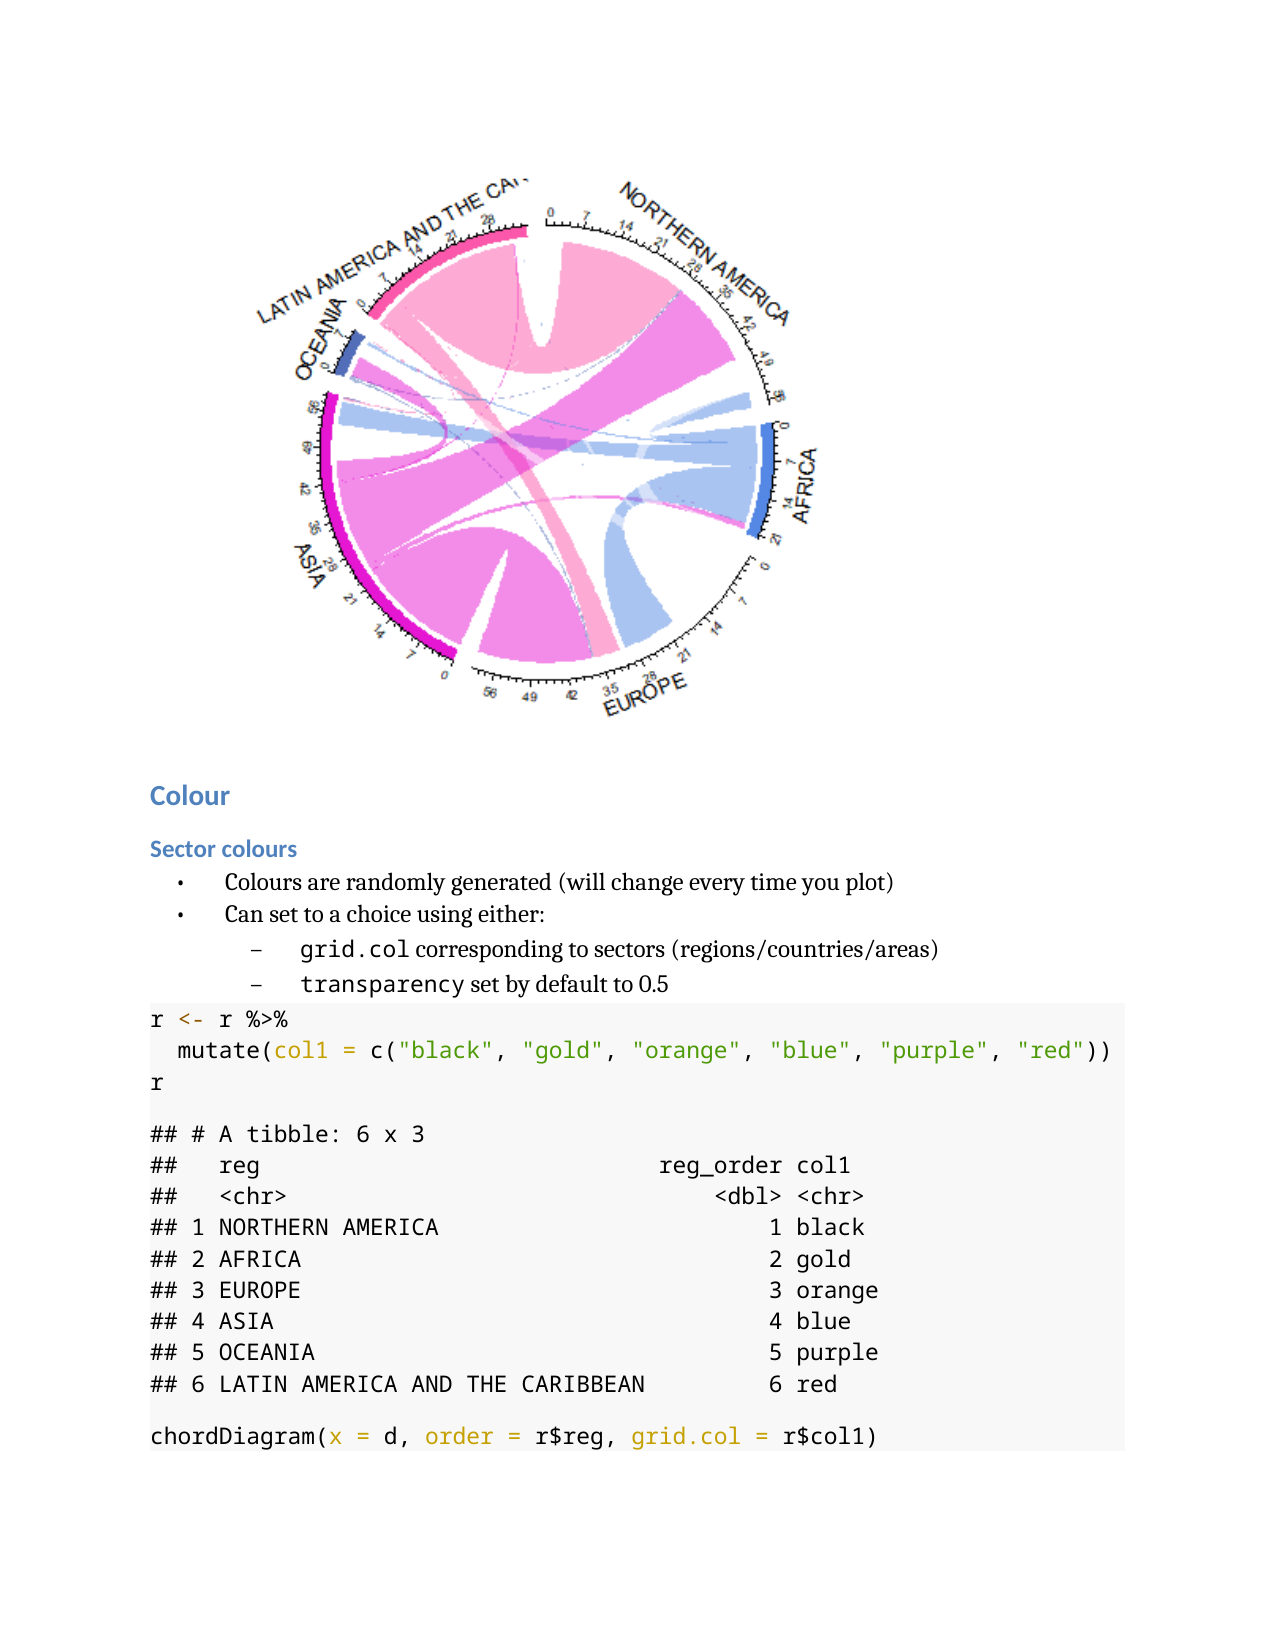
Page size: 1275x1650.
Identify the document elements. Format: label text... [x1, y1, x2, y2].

list Can set to a choice using either: [175, 900, 1125, 929]
text chordDiagram(x = d, order = r$reg, grid.col = r$col1) [150, 1419, 1125, 1451]
list transparency set by default to 0.5 [250, 968, 1125, 999]
subtitle Colour [150, 777, 1125, 813]
text r <- r %>% mutate(col1 = c("black", "gold", "orange", "blue", "purple", "red")) r [164, 1003, 1125, 1097]
list grid.col corresponding to sectors (regions/countries/areas) [250, 933, 1125, 964]
list Colours are randomly generated (will change every time you plot) [175, 868, 1125, 897]
picture [168, 150, 927, 757]
text ## # A tibble: 6 x 3 ## reg reg_order col1 ## <chr> <dbl> <chr> ## 1 NORTHERN AMERICA 1 black ## 2 AFRICA 2 gold ## 3 EUROPE 3 orange ## 4 ASIA 4 blue ## 5 OCEANIA 5 purple ## 6 LATIN AMERICA AND THE CARIBBEAN 6 red [150, 1117, 1125, 1399]
subtitle Sector colours [150, 834, 1125, 864]
